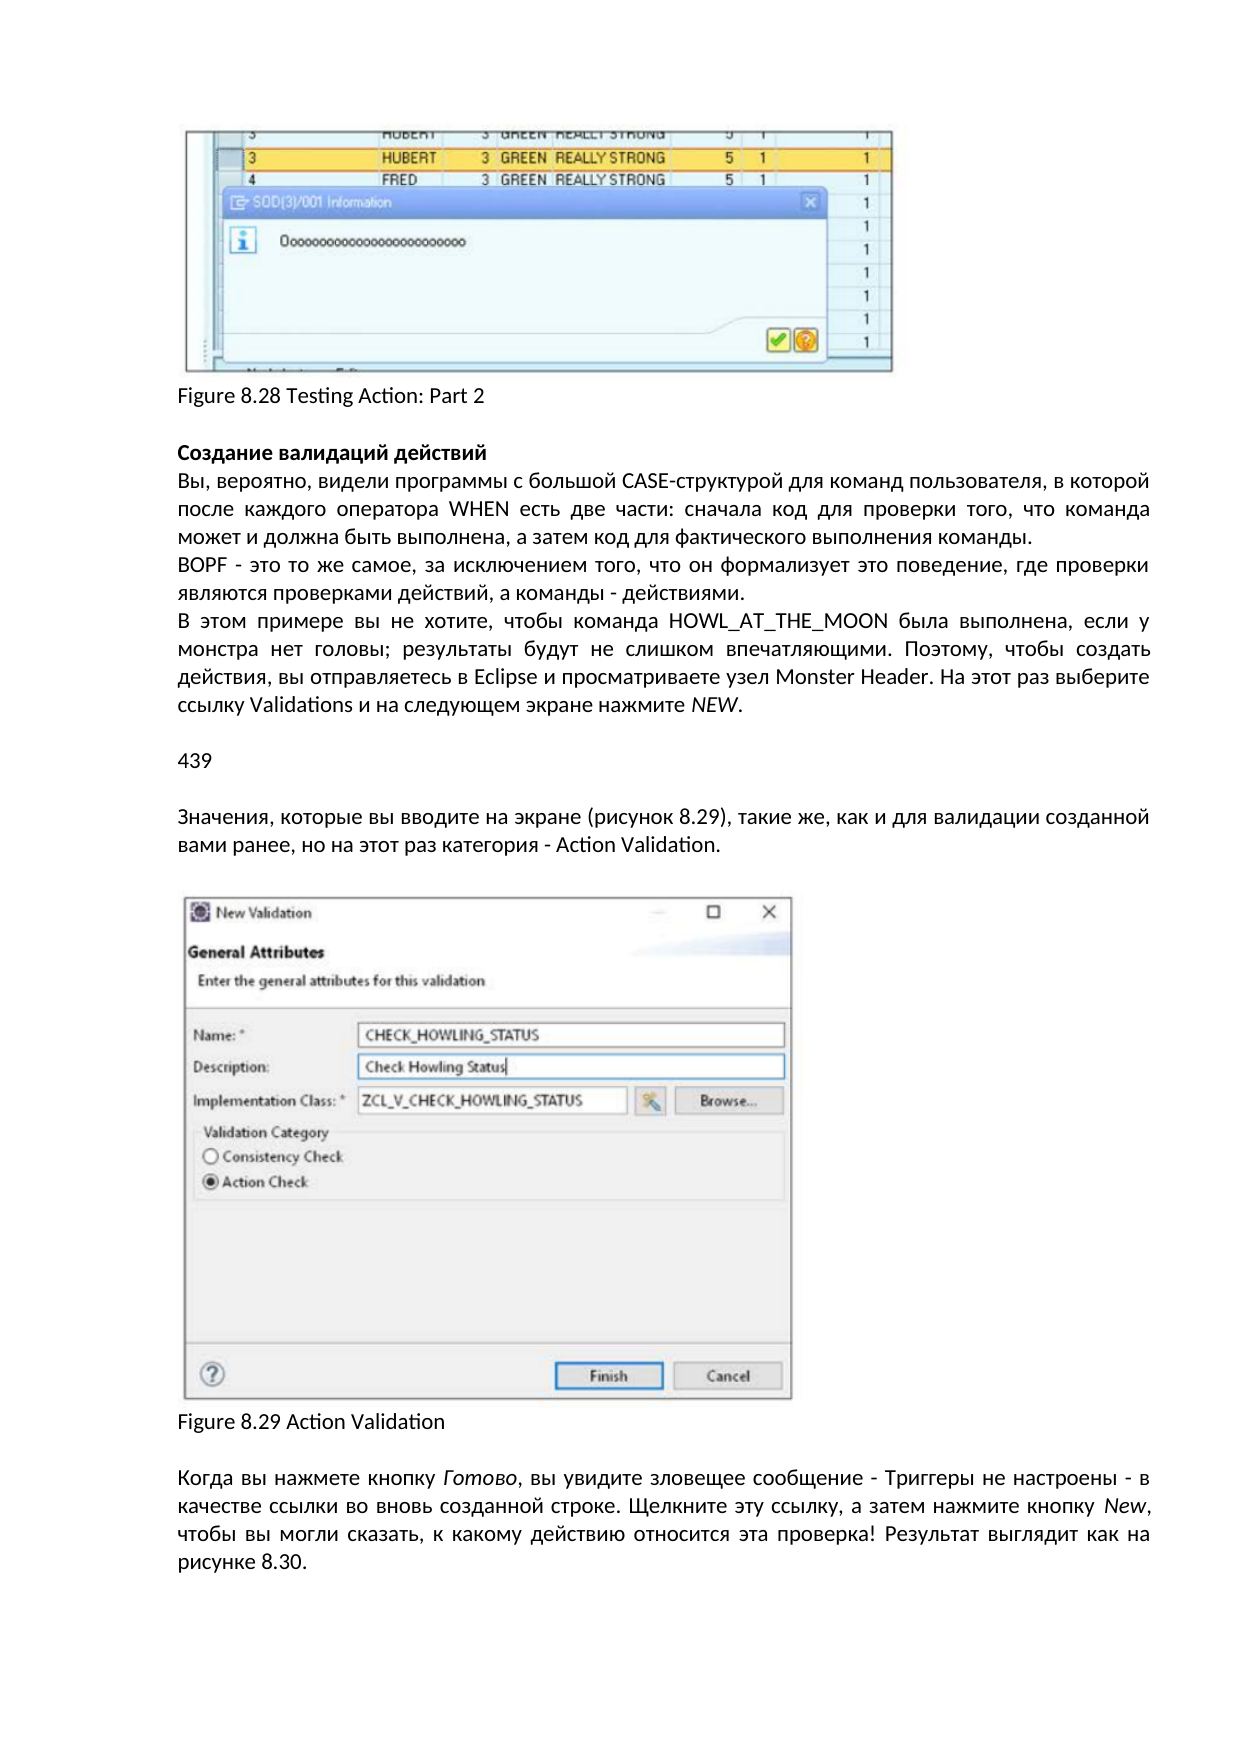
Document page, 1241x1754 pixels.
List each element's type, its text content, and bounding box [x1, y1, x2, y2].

text Создание валидаций действий [177, 438, 1152, 466]
text Figure 8.28 Testing Action: Part 2 [177, 382, 1152, 410]
picture [177, 118, 1152, 382]
text Figure 8.29 Action Validation [177, 1408, 1152, 1435]
picture [177, 886, 1152, 1408]
text В этом примере вы не хотите, чтобы команда HOWL_AT_THE_MOON была выполнена, если у монстра нет головы; результаты будут не слишком впечатляющими. Поэтому, чтобы создать действия, вы отправляетесь в Eclipse и просматриваете узел Monster Header. На этот раз выберите ссылку Validations и на следующем экране нажмите NEW. [177, 606, 1152, 718]
text 439 [177, 746, 1152, 774]
text Вы, вероятно, видели программы с большой CASE-структурой для команд пользователя, в которой после каждого оператора WHEN есть две части: сначала код для проверки того, что команда может и должна быть выполнена, а затем код для фактического выполнения команды. [177, 466, 1152, 550]
text Значения, которые вы вводите на экране (рисунок 8.29), такие же, как и для валидации созданной вами ранее, но на этот раз категория - Action Validation. [177, 802, 1152, 858]
text Когда вы нажмете кнопку Готово, вы увидите зловещее сообщение - Триггеры не настроены - в качестве ссылки во вновь созданной строке. Щелкните эту ссылку, а затем нажмите кнопку New, чтобы вы могли сказать, к какому действию относится эта проверка! Результат выглядит как на рисунке 8.30. [177, 1463, 1152, 1575]
text BOPF - это то же самое, за исключением того, что он формализует это поведение, где проверки являются проверками действий, а команды - действиями. [177, 550, 1152, 606]
